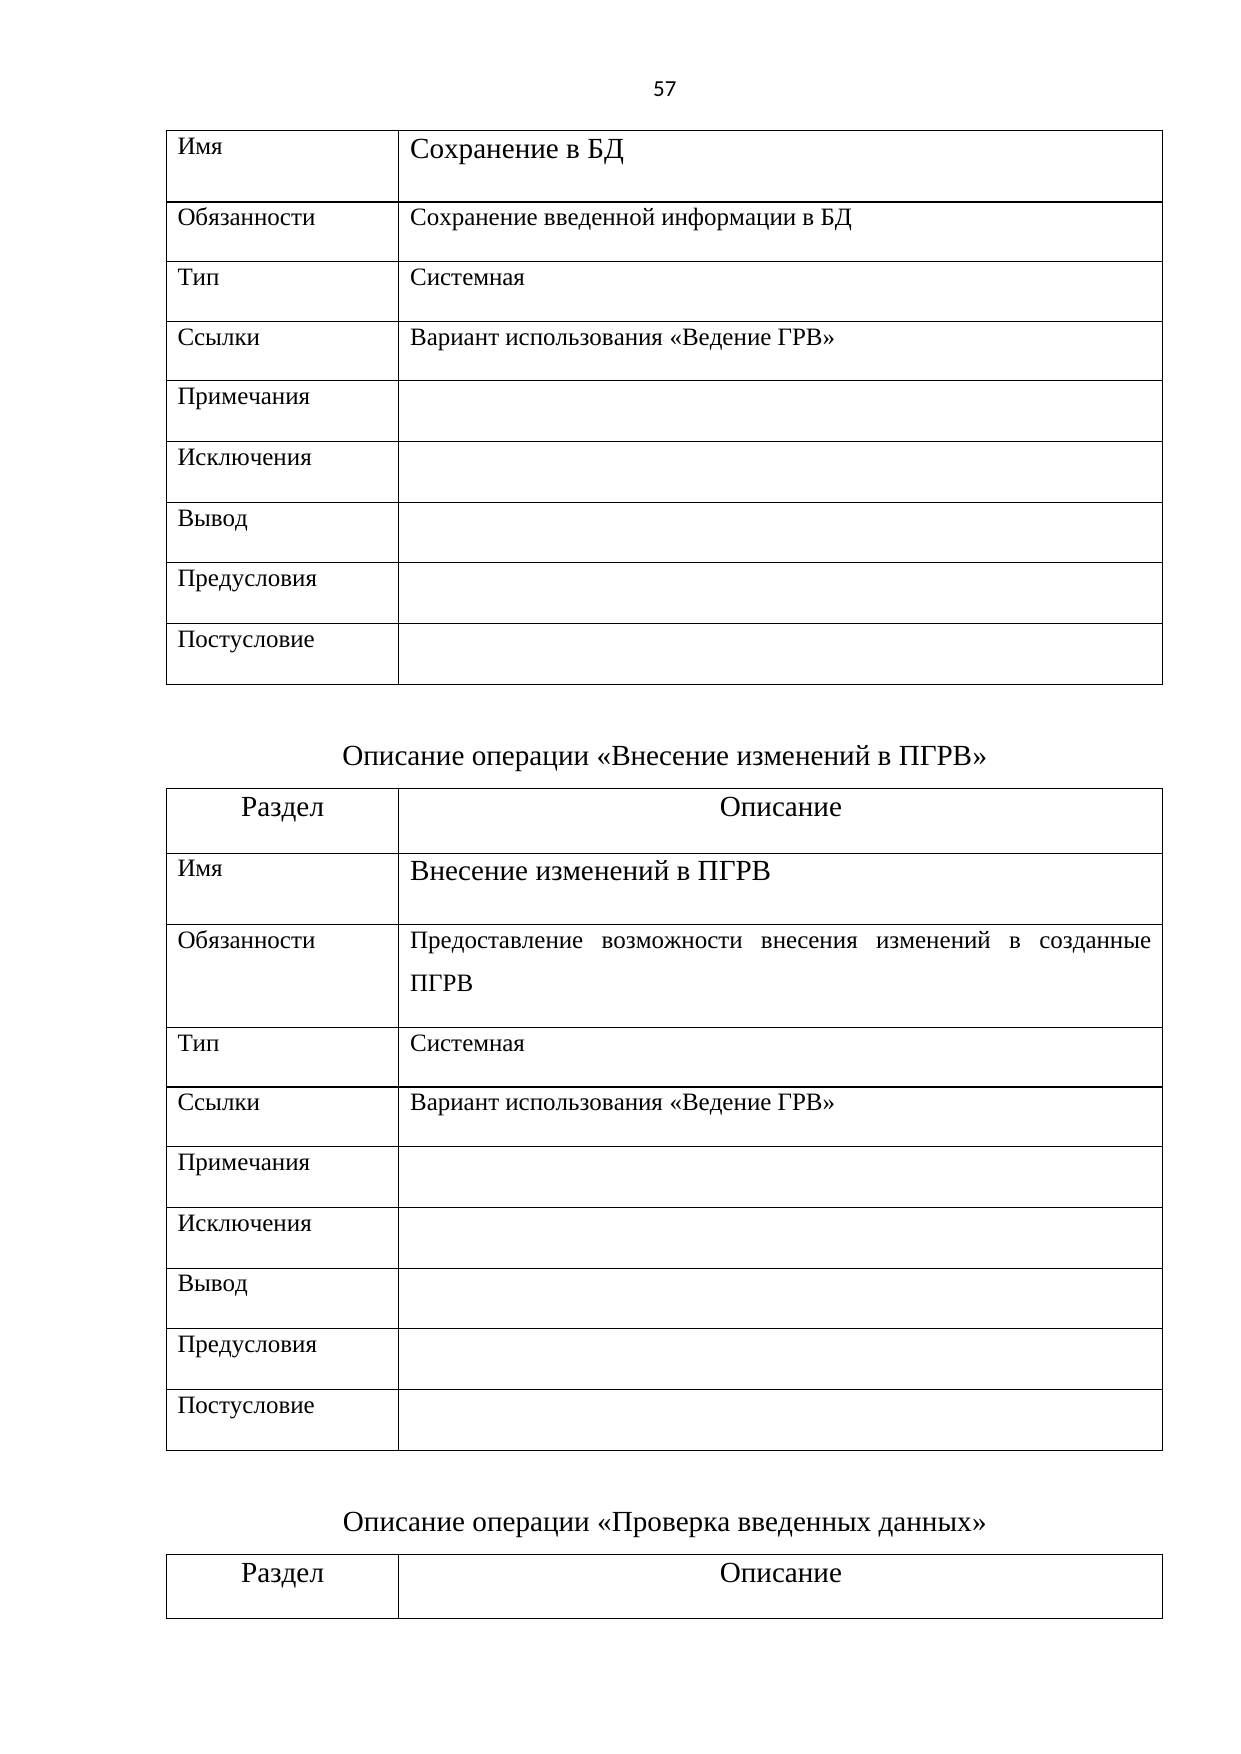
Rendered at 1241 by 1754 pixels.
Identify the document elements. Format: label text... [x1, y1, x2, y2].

table_cell [399, 503, 1162, 562]
table_cell Обязанности [167, 925, 398, 1027]
table_cell Ссылки [167, 1088, 398, 1146]
table_header Раздел [167, 789, 398, 852]
table_cell Вывод [167, 503, 398, 562]
table_cell [399, 381, 1162, 441]
table_cell [399, 1329, 1162, 1389]
text Описание операции «Проверка введенных данных» [177, 1504, 1152, 1537]
table_cell Предусловия [167, 1329, 398, 1389]
table_cell [399, 624, 1162, 684]
table_cell Сохранение введенной информации в БД [399, 203, 1162, 261]
table_cell Примечания [167, 381, 398, 441]
table_cell Обязанности [167, 203, 398, 261]
table_cell [399, 442, 1162, 502]
table_cell Вывод [167, 1269, 398, 1328]
text Описание операции «Внесение изменений в ПГРВ» [177, 738, 1152, 771]
table_cell Постусловие [167, 624, 398, 684]
table_cell Тип [167, 262, 398, 321]
table_cell [399, 563, 1162, 623]
table_cell [399, 1147, 1162, 1207]
table_header Описание [399, 789, 1162, 852]
table_cell Ссылки [167, 322, 398, 380]
table_cell Предоставление возможности внесения изменений в созданные ПГРВ [399, 925, 1162, 1027]
table_cell Вариант использования «Ведение ГРВ» [399, 1088, 1162, 1146]
table_cell Сохранение в БД [399, 131, 1162, 201]
table_cell [399, 1390, 1162, 1449]
table_cell Предусловия [167, 563, 398, 623]
table_cell Системная [399, 262, 1162, 321]
table_cell Внесение изменений в ПГРВ [399, 854, 1162, 924]
table_cell Тип [167, 1028, 398, 1086]
table_cell Постусловие [167, 1390, 398, 1449]
table_header Описание [399, 1555, 1162, 1618]
table_cell [399, 1269, 1162, 1328]
table_cell Имя [167, 131, 398, 201]
table_cell Имя [167, 854, 398, 924]
table_cell Исключения [167, 1208, 398, 1267]
table_cell Вариант использования «Ведение ГРВ» [399, 322, 1162, 380]
table_cell [399, 1208, 1162, 1267]
table_cell Примечания [167, 1147, 398, 1207]
table_cell Исключения [167, 442, 398, 502]
table_header Раздел [167, 1555, 398, 1618]
table_cell Системная [399, 1028, 1162, 1086]
